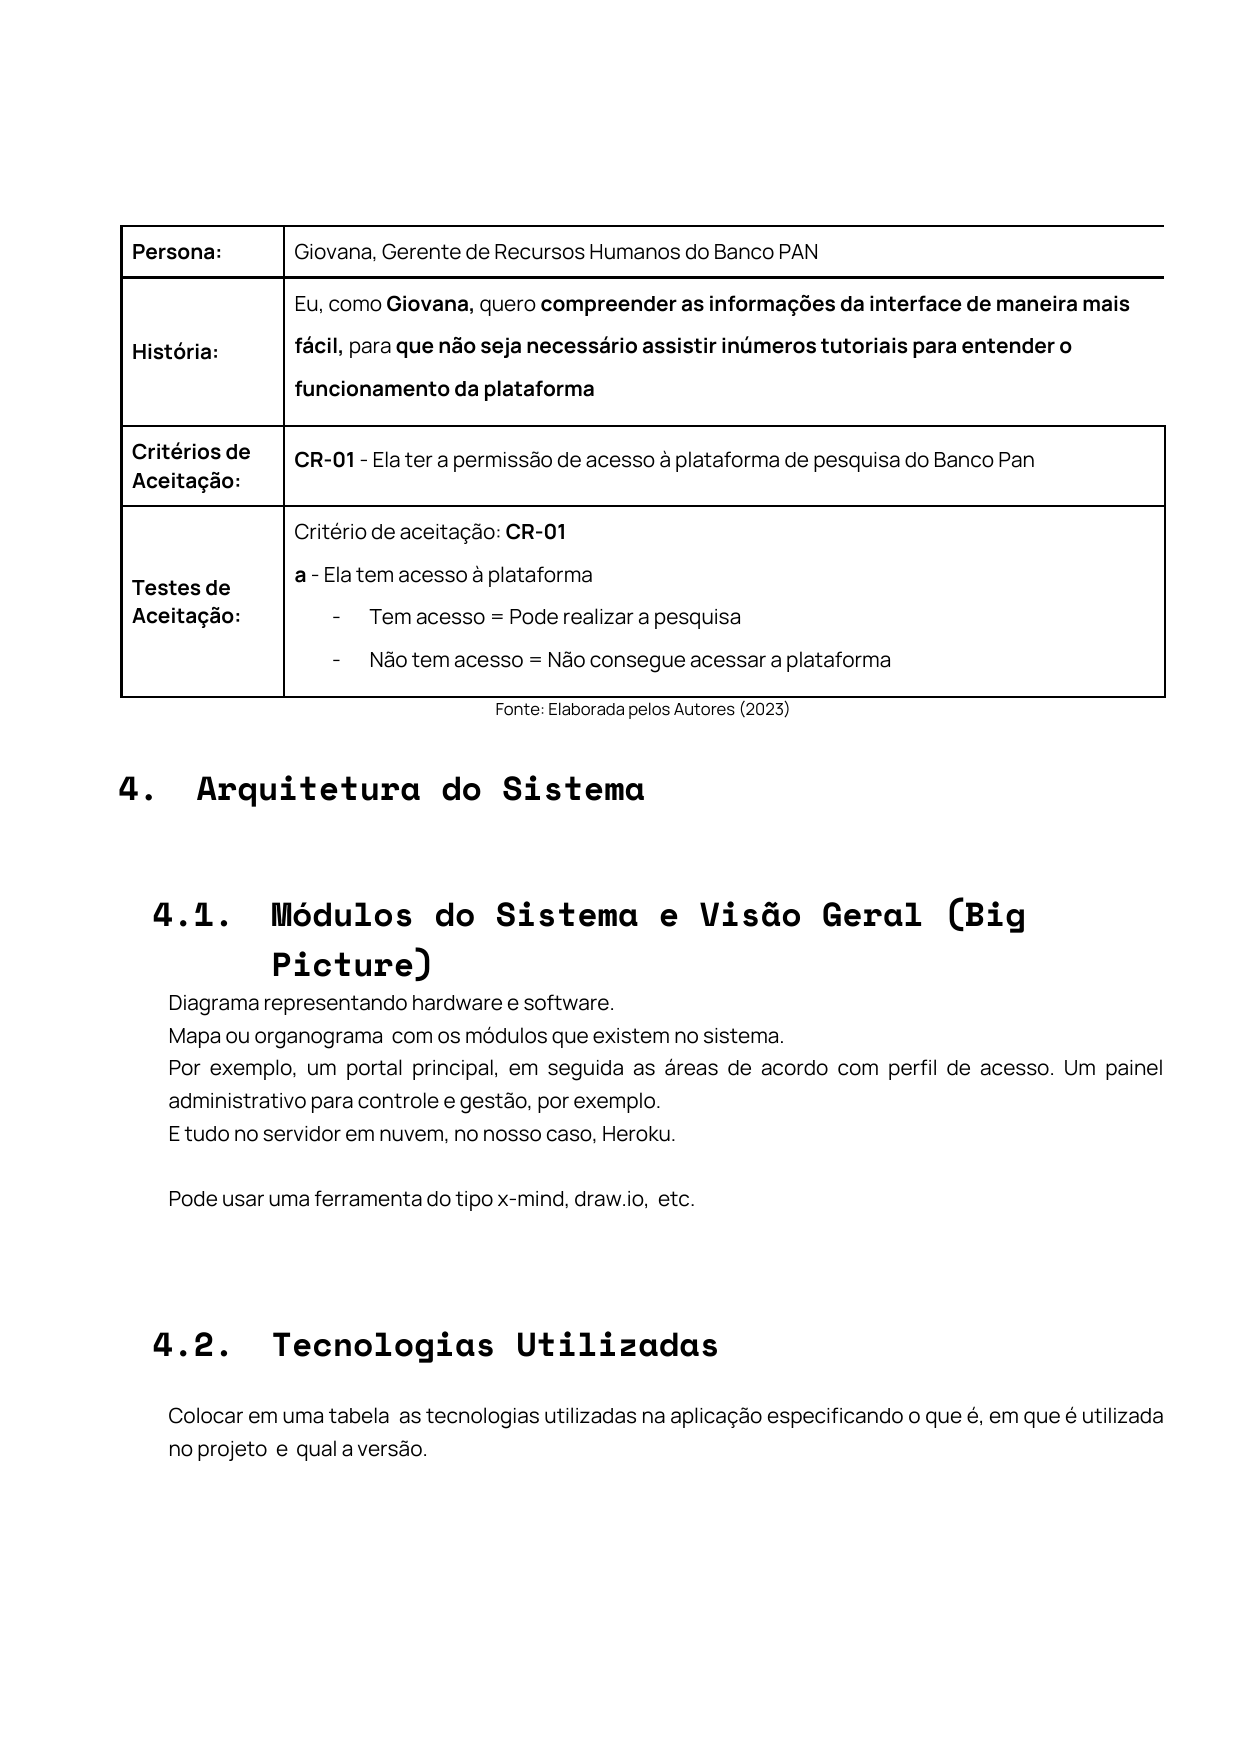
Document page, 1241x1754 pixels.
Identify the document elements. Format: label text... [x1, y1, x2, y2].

table_cell CR-01 - Ela ter a permissão de acesso à plataforma de pesquisa do Banco Pan [285, 427, 1164, 505]
table_cell Testes de Aceitação: [123, 507, 283, 696]
text Mapa ou organograma com os módulos que existem no sistema. [168, 1021, 1165, 1049]
table_cell Persona: [123, 227, 283, 276]
table_cell Critério de aceitação: CR-01 a - Ela tem acesso à plataforma Tem acesso = Pode realizar a pesquisa Não tem acesso = Não consegue acessar a plataforma [285, 507, 1164, 696]
subtitle Módulos do Sistema e Visão Geral (Big Picture) [234, 889, 1165, 988]
table_cell Critérios de Aceitação: [123, 427, 283, 505]
text Colocar em uma tabela as tecnologias utilizadas na aplicação especificando o que é, em que é utilizada no projeto e qual a versão. [168, 1401, 1165, 1462]
table_cell Giovana, Gerente de Recursos Humanos do Banco PAN [285, 227, 1164, 276]
subtitle Tecnologias Utilizadas [234, 1319, 1165, 1369]
text Pode usar uma ferramenta do tipo x-mind, draw.io, etc. [168, 1184, 1165, 1212]
table_cell História: [123, 279, 283, 425]
subtitle Arquitetura do Sistema [159, 763, 1165, 812]
text E tudo no servidor em nuvem, no nosso caso, Heroku. [168, 1119, 1165, 1147]
text Por exemplo, um portal principal, em seguida as áreas de acordo com perfil de acesso. Um painel administrativo para controle e gestão, por exemplo. [168, 1053, 1165, 1114]
text Diagrama representando hardware e software. [168, 988, 1165, 1017]
text Fonte: Elaborada pelos Autores (2023) [121, 698, 1165, 721]
table_cell Eu, como Giovana, quero compreender as informações da interface de maneira mais fácil, para que não seja necessário assistir inúmeros tutoriais para entender o funcionamento da plataforma [285, 279, 1164, 425]
